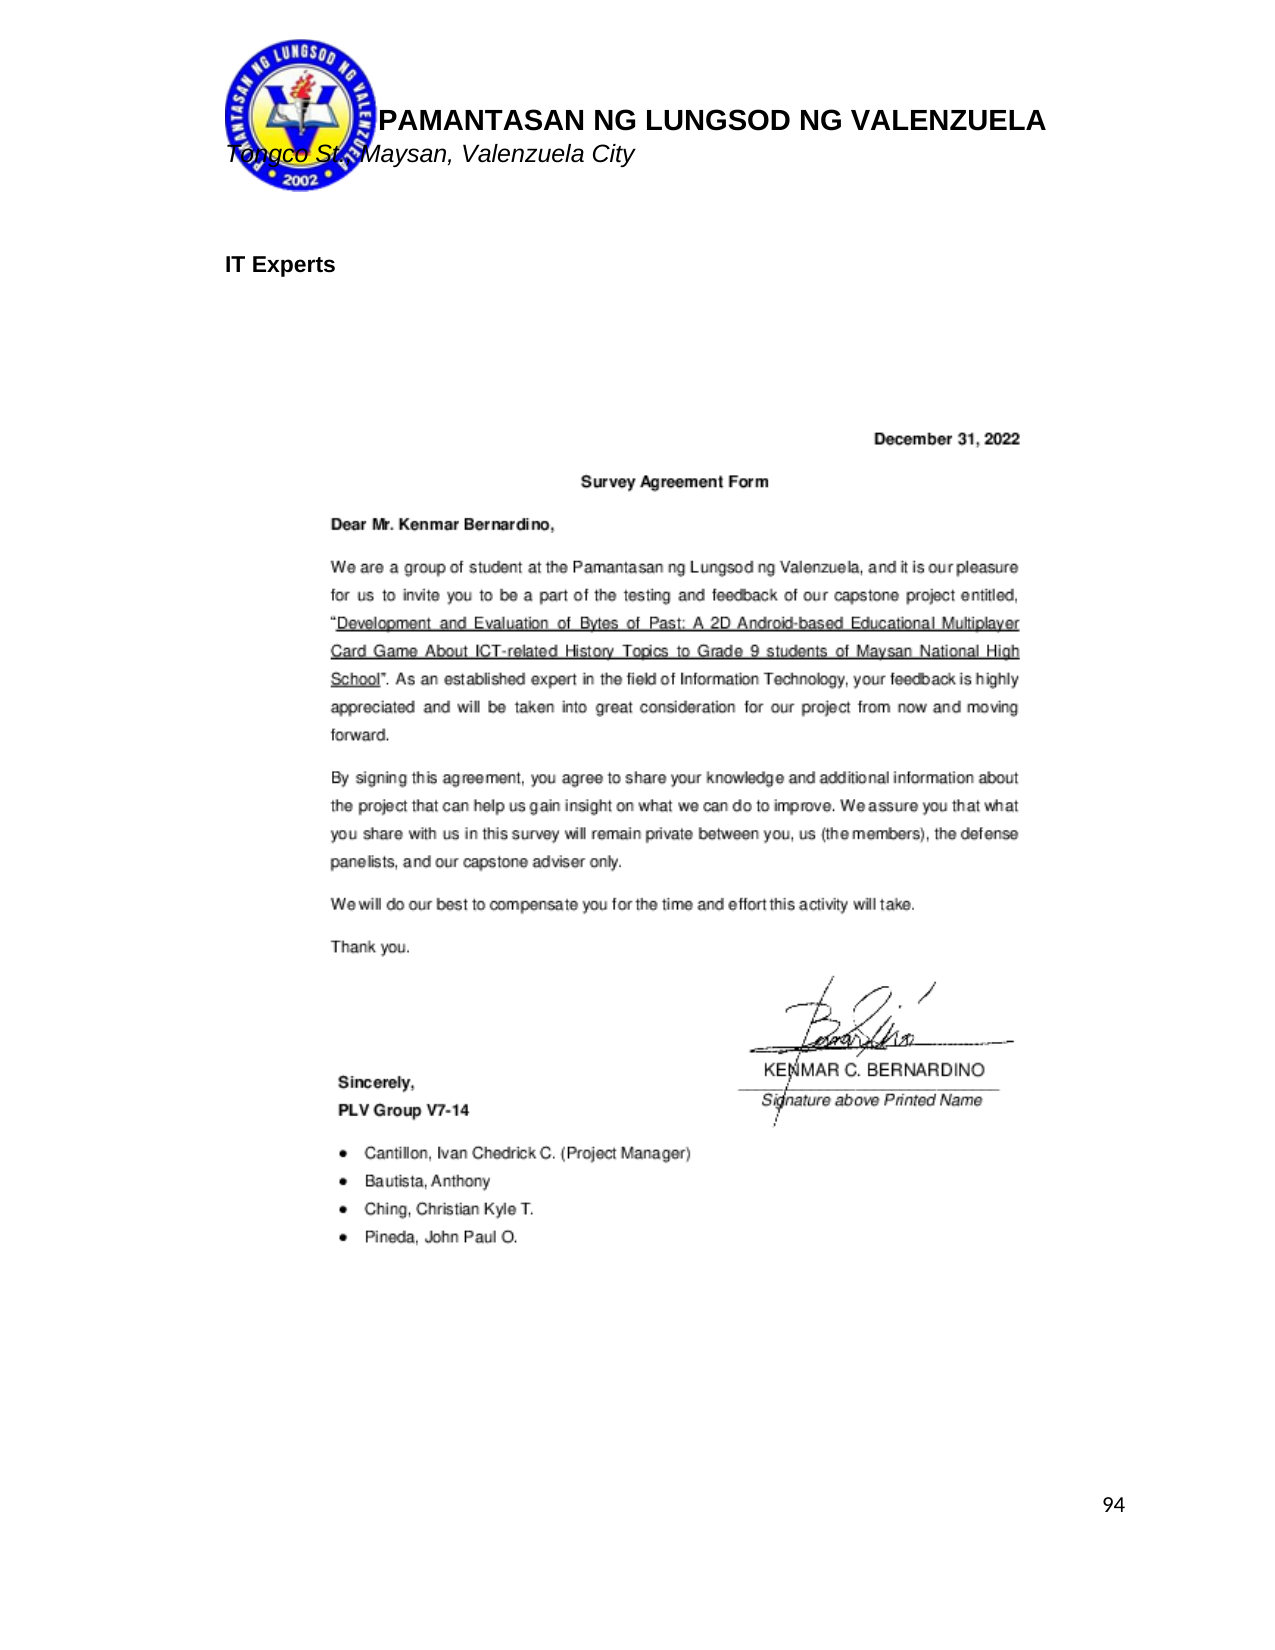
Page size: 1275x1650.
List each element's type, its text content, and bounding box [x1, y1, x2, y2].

subtitle IT Experts [225, 251, 1125, 278]
picture [225, 39, 379, 192]
picture [225, 325, 1125, 1490]
